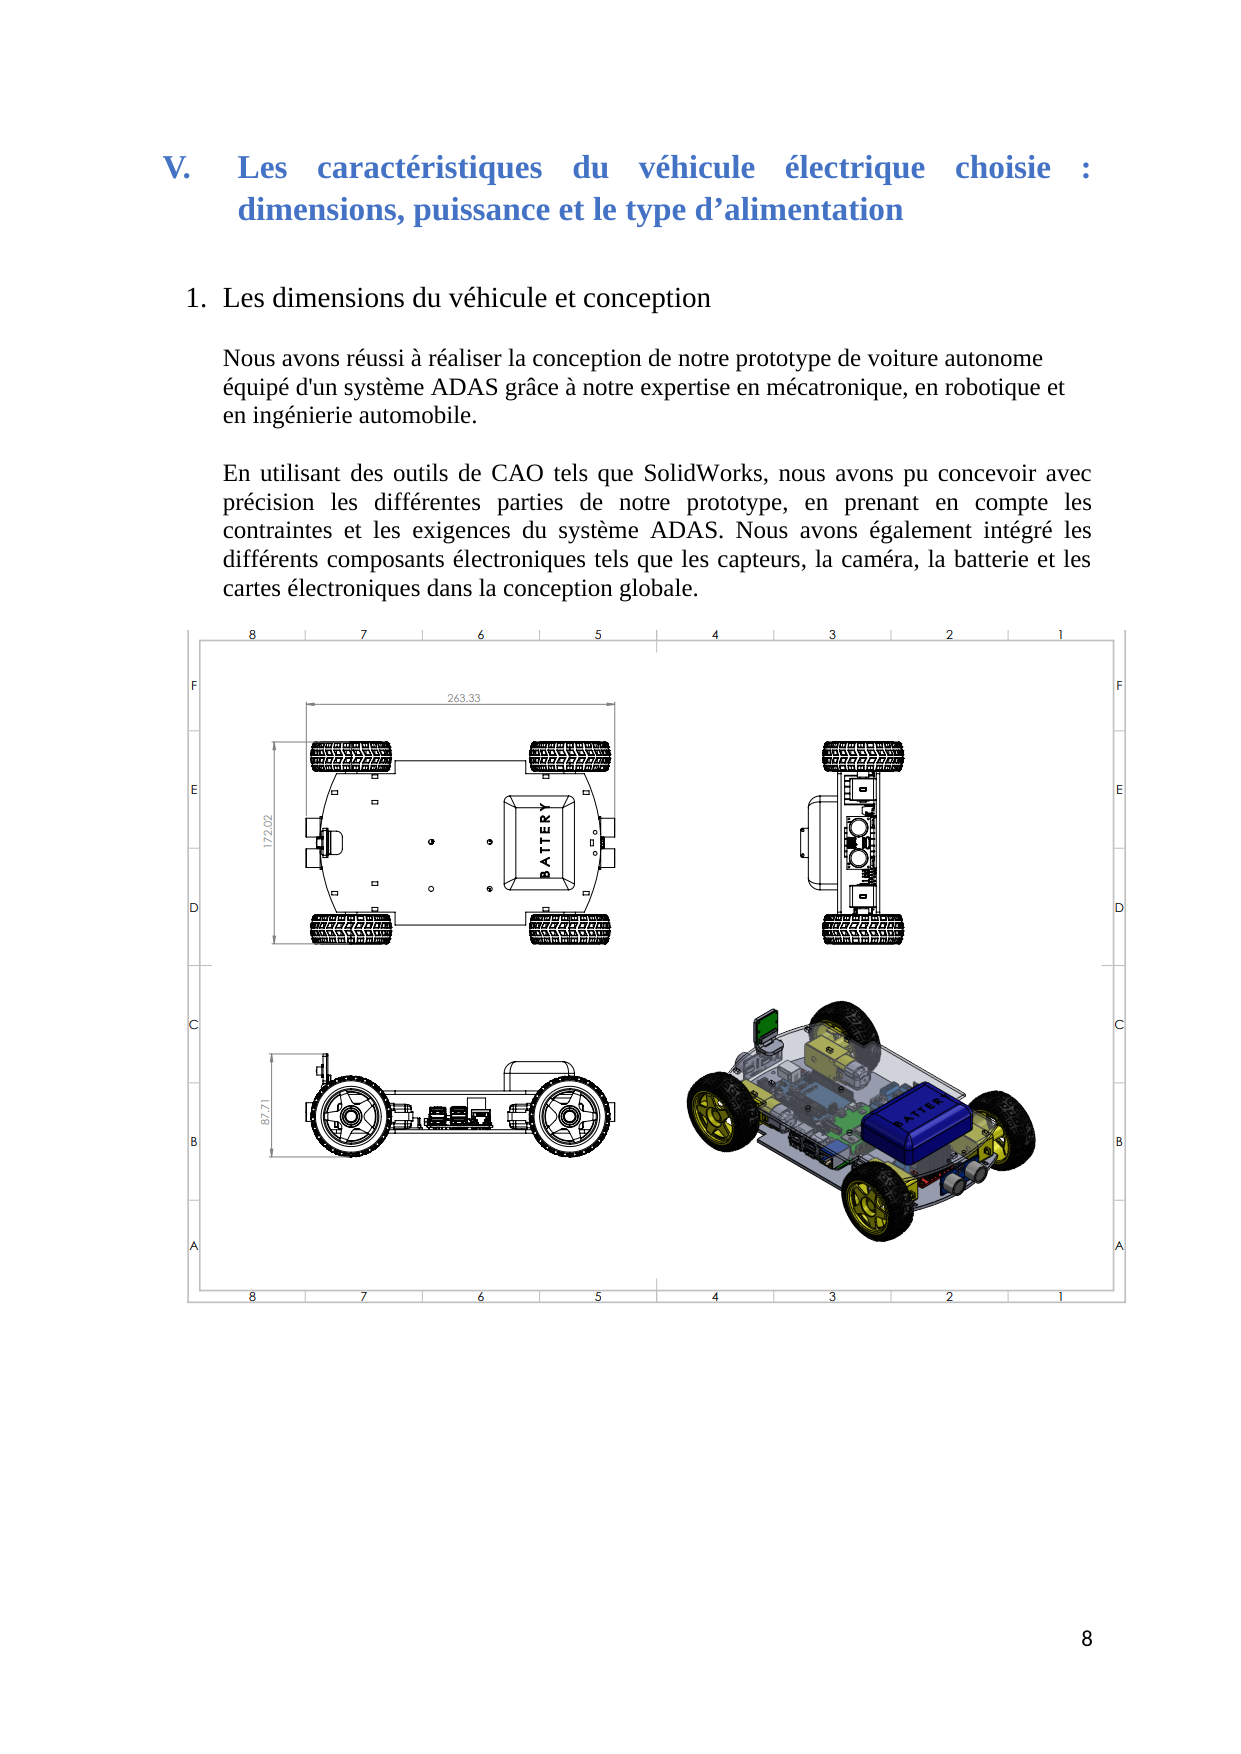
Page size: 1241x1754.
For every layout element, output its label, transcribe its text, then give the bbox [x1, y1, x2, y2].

list Les dimensions du véhicule et conception [185, 281, 1093, 314]
list Les caractéristiques du véhicule électrique choisie : dimensions, puissance et le type d’alimentation [162, 148, 1093, 227]
list En utilisant des outils de CAO tels que SolidWorks, nous avons pu concevoir avec précision les différentes parties de notre prototype, en prenant en compte les contraintes et les exigences du système ADAS. Nous avons également intégré les différents composants électroniques tels que les capteurs, la caméra, la batterie et les cartes électroniques dans la conception globale. [223, 458, 1093, 602]
list Nous avons réussi à réaliser la conception de notre prototype de voiture autonome équipé d'un système ADAS grâce à notre expertise en mécatronique, en robotique et en ingénierie automobile. [223, 343, 1093, 429]
picture [185, 630, 1130, 1308]
